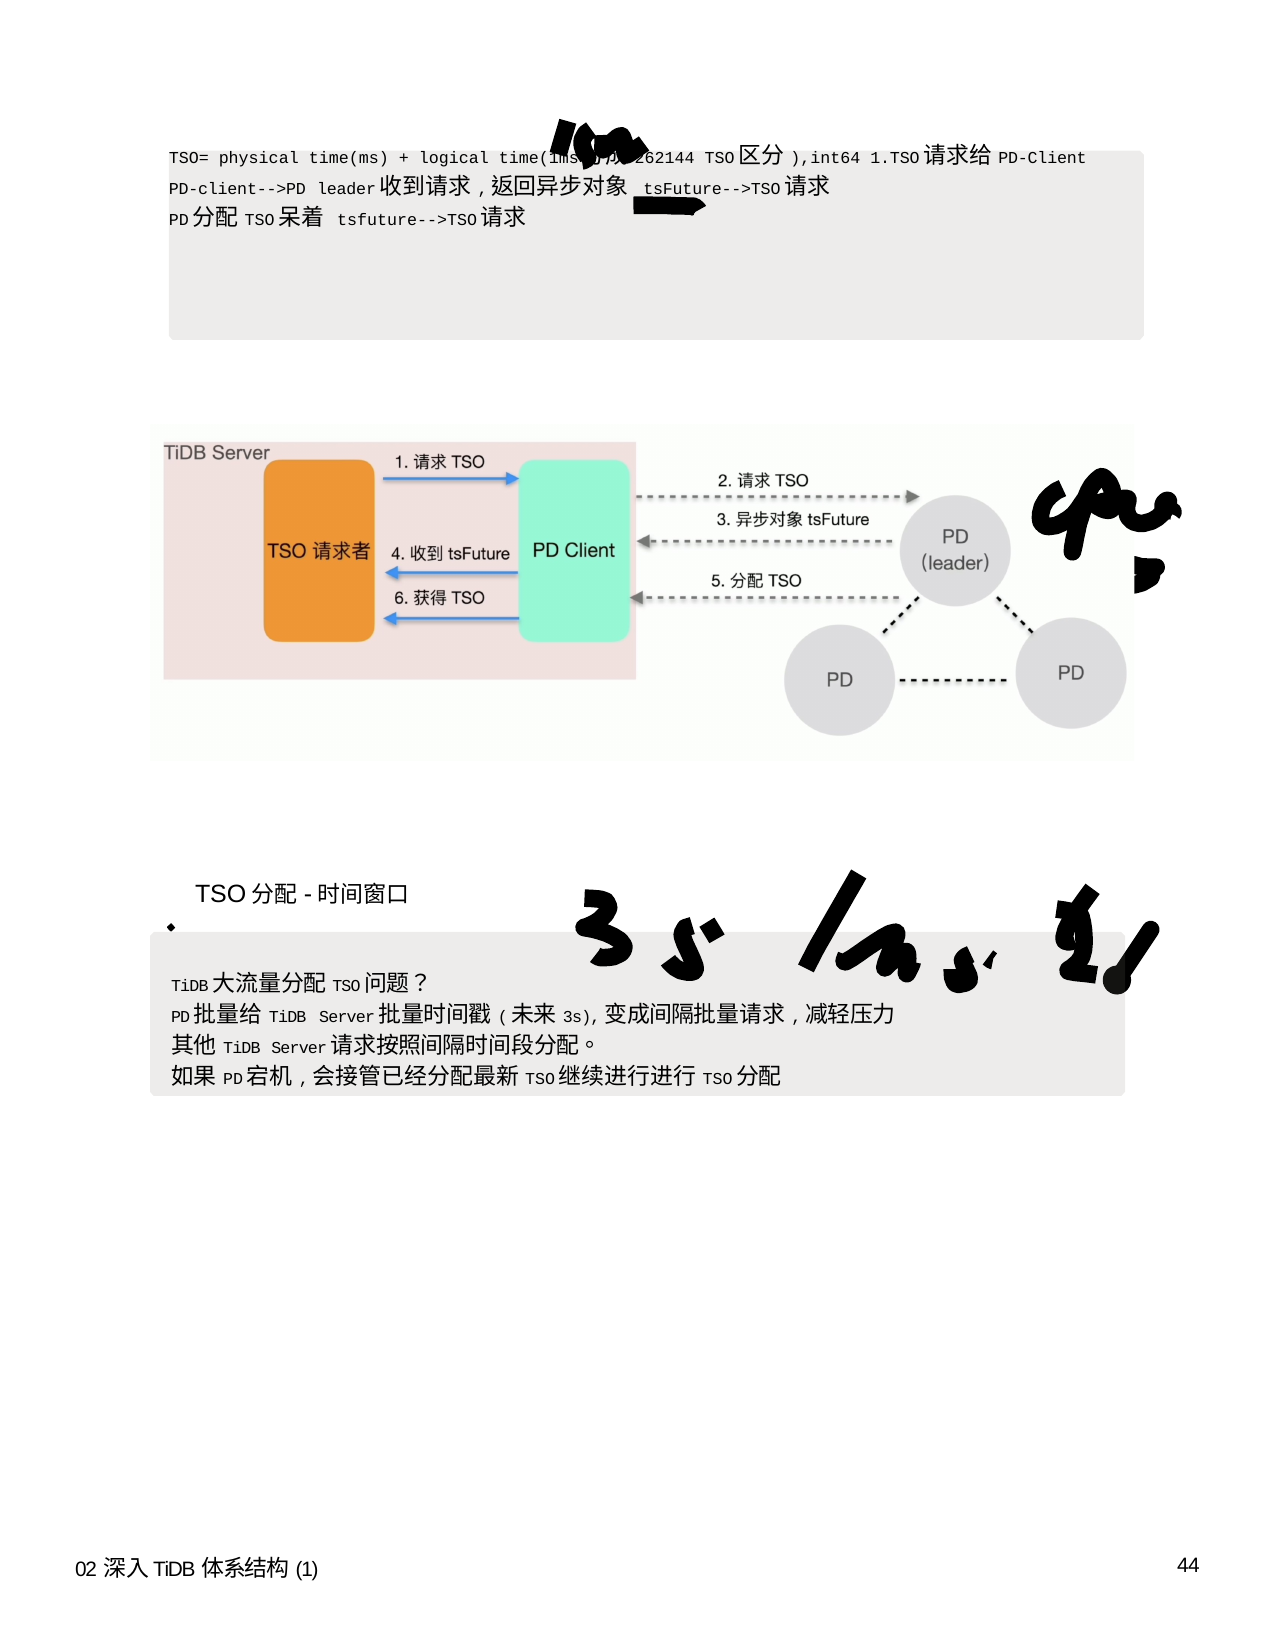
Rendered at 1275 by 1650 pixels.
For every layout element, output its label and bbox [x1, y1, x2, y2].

picture [150, 424, 1135, 761]
